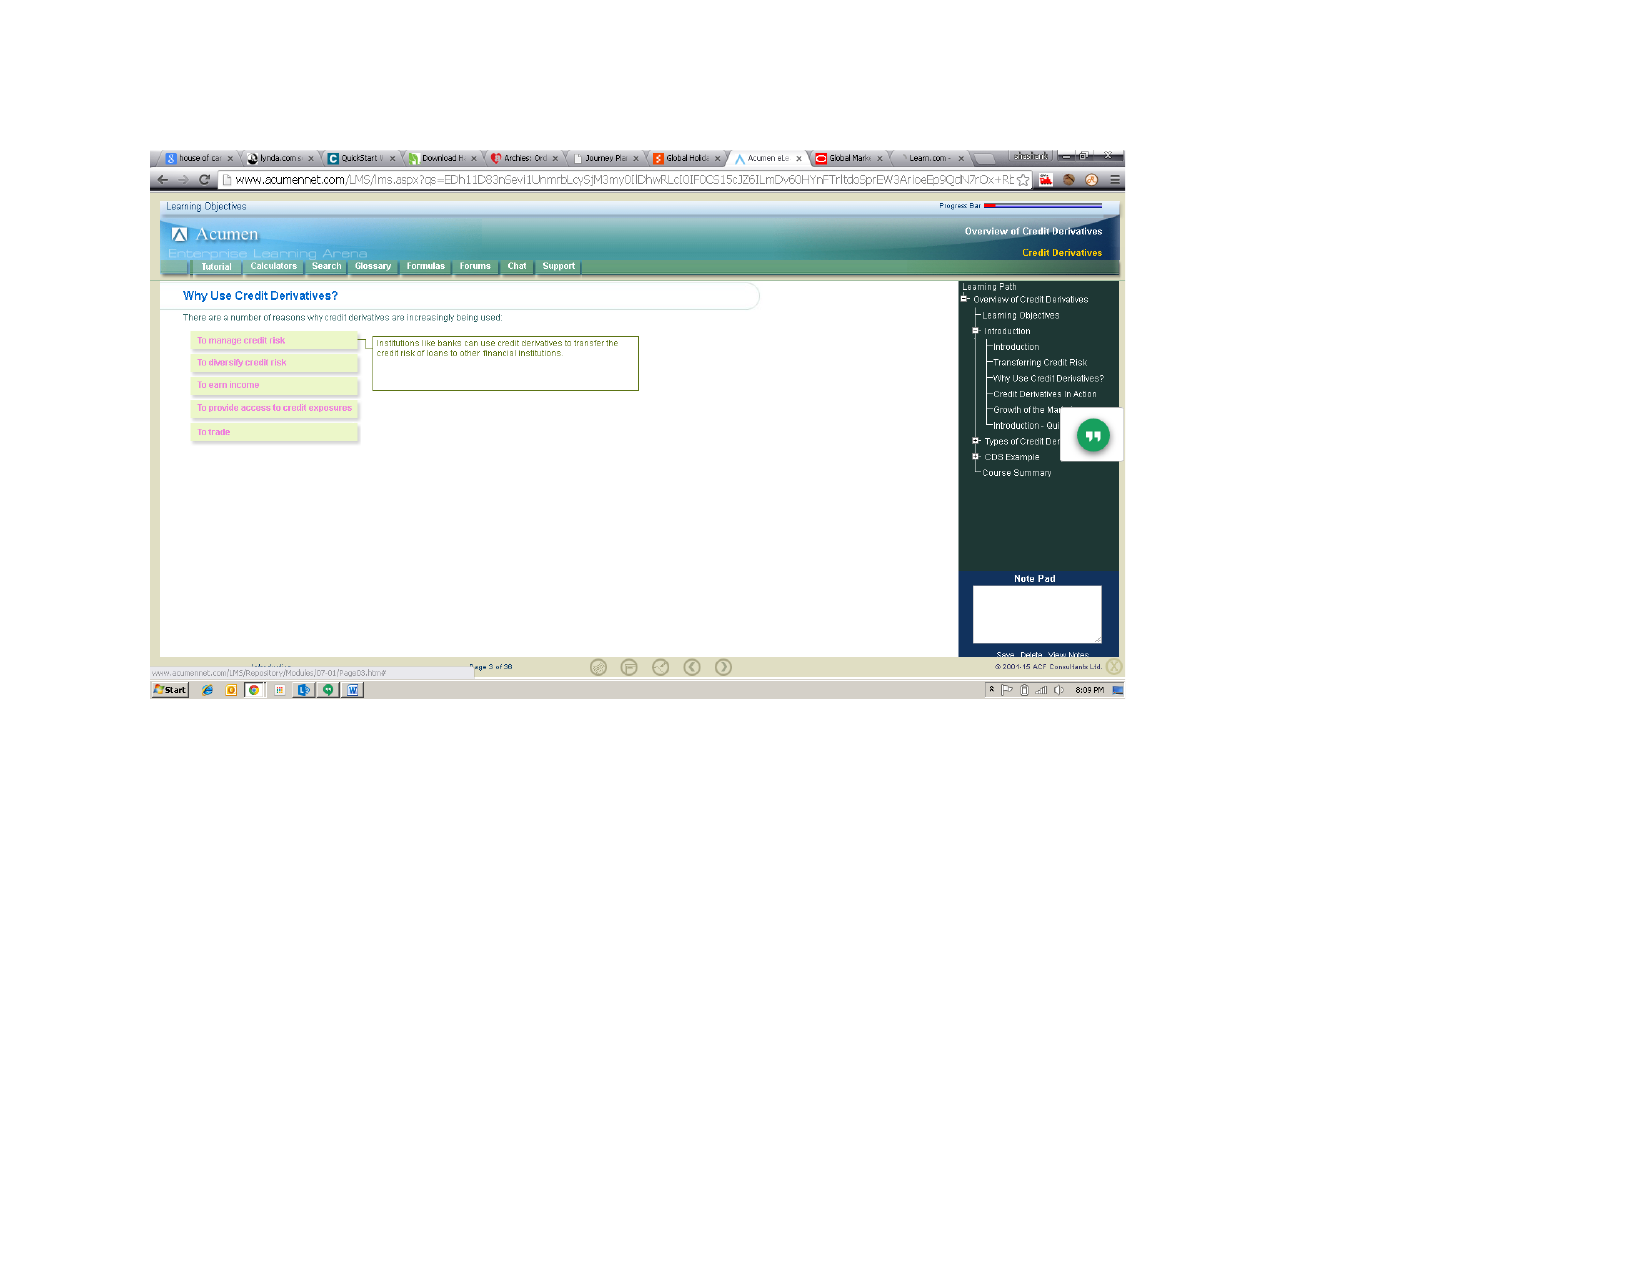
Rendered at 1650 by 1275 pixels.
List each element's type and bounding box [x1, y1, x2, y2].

picture [150, 150, 1125, 699]
